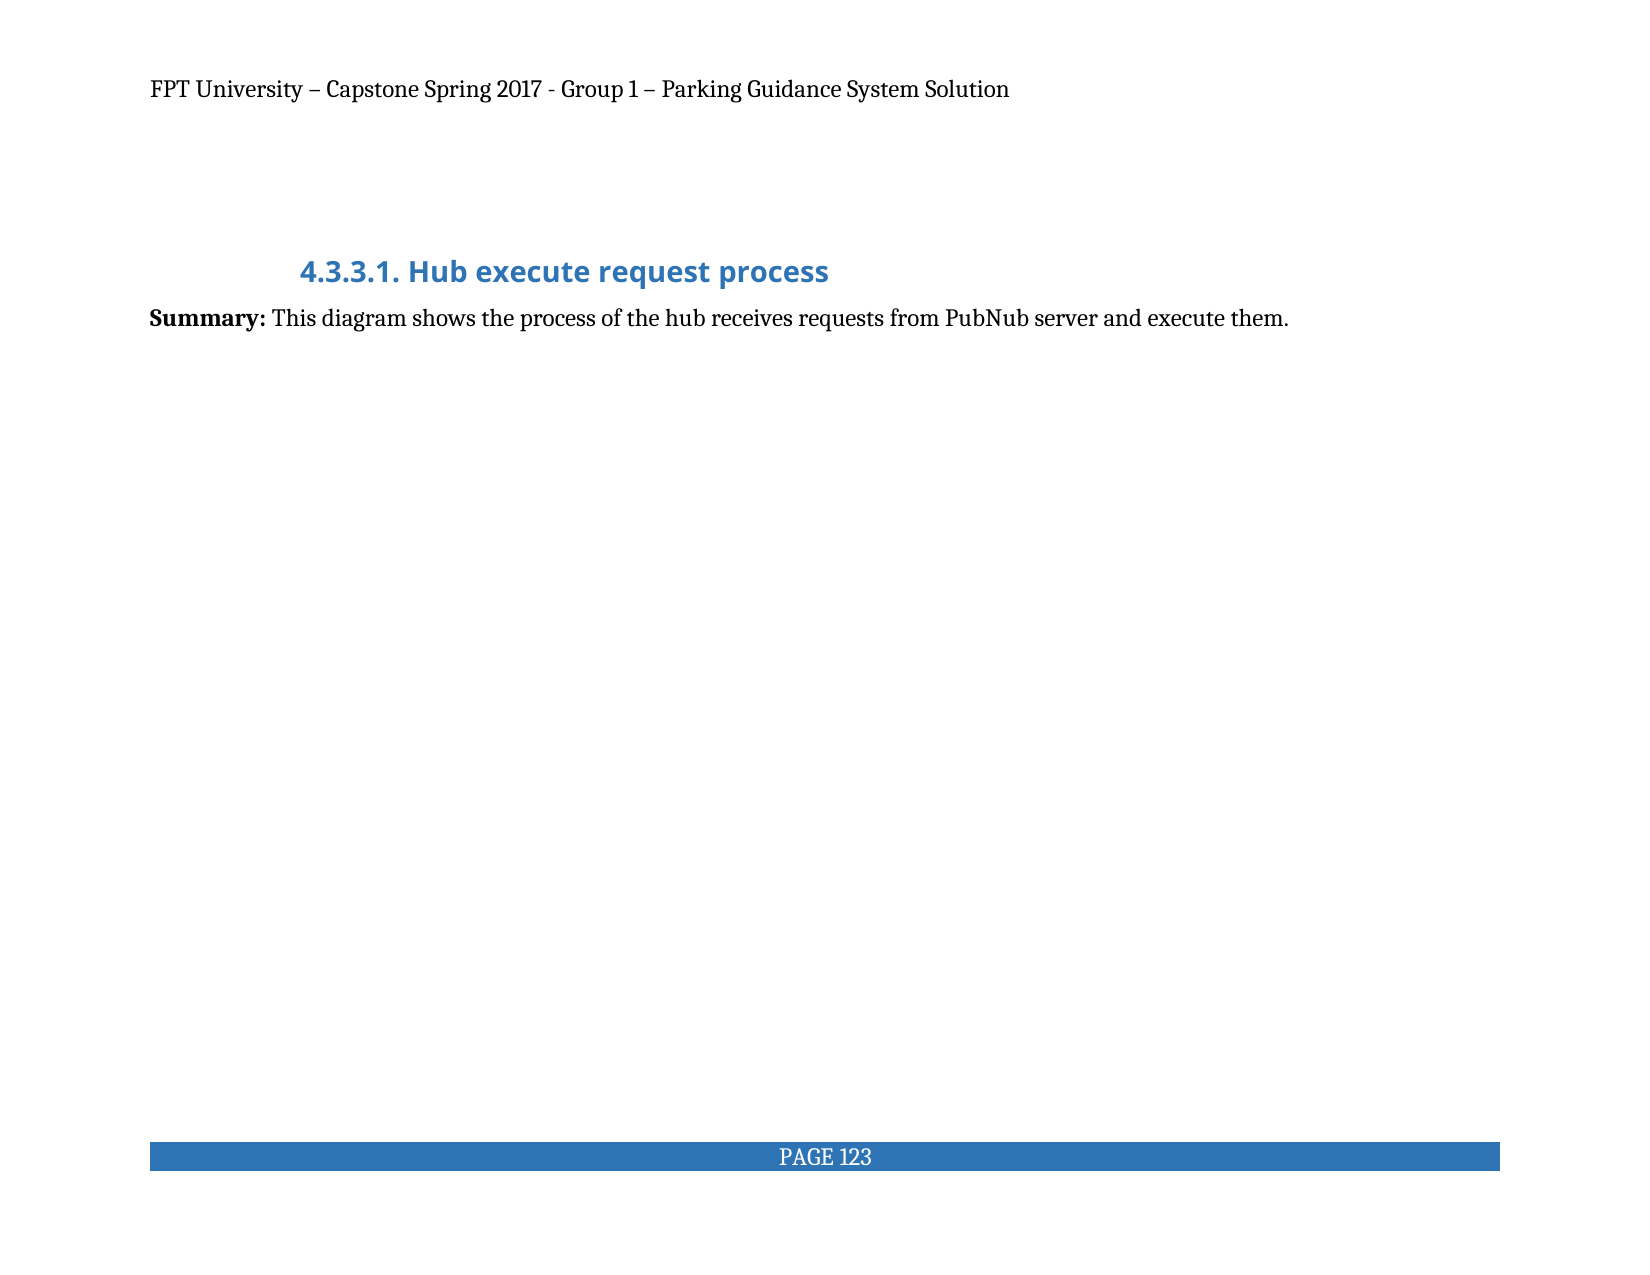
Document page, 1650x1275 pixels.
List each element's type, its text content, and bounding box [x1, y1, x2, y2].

subtitle Hub execute request process [150, 252, 1500, 291]
text Summary: This diagram shows the process of the hub receives requests from PubNub server and execute them. [150, 304, 1500, 333]
